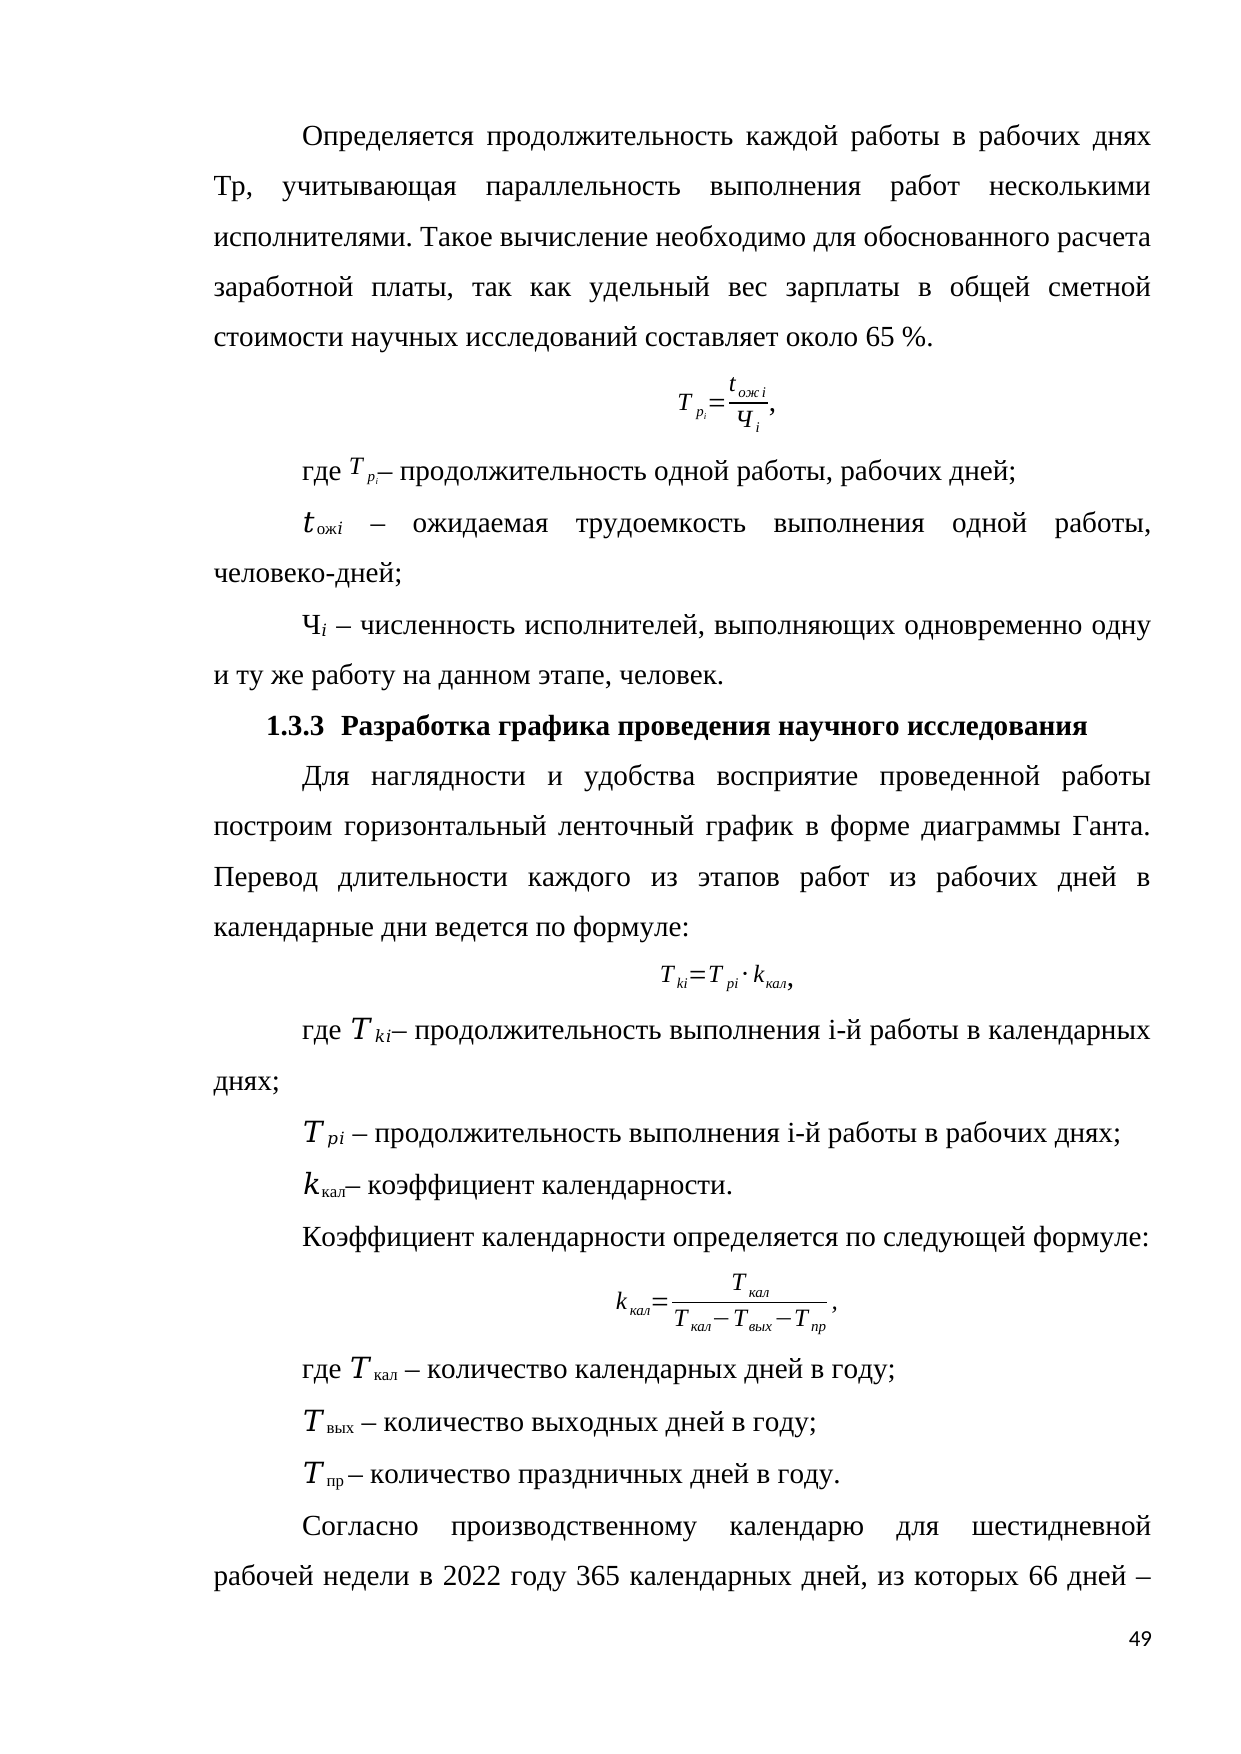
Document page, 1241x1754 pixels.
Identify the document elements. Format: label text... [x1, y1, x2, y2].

text Для наглядности и удобства восприятие проведенной работы построим горизонтальный ленточный график в форме диаграммы Ганта. Перевод длительности каждого из этапов работ из рабочих дней в календарные дни ведется по формуле: [213, 758, 1152, 942]
text 𝑇𝑝𝑖 – продолжительность выполнения i-й работы в рабочих днях; [213, 1113, 1152, 1148]
list Разработка графика проведения научного исследования [266, 708, 1152, 741]
text Определяется продолжительность каждой работы в рабочих днях Тр, учитывающая параллельность выполнения работ несколькими исполнителями. Такое вычисление необходимо для обоснованного расчета заработной платы, так как удельный вес зарплаты в общей сметной стоимости научных исследований составляет около 65 %. [213, 118, 1152, 353]
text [213, 1508, 1152, 1592]
text 𝑇вых – количество выходных дней в году; [213, 1402, 1152, 1437]
text 𝑘кал– коэффициент календарности. [213, 1166, 1152, 1201]
text где – продолжительность одной работы, рабочих дней; [213, 453, 1152, 486]
text 𝑇пр – количество праздничных дней в году. [213, 1455, 1152, 1490]
text где 𝑇𝑘𝑖– продолжительность выполнения i-й работы в календарных днях; [213, 1011, 1152, 1096]
text , [213, 959, 1152, 994]
text , [213, 370, 1152, 436]
text Ч𝑖 – численность исполнителей, выполняющих одновременно одну и ту же работу на данном этапе, человек. [213, 605, 1152, 691]
text где 𝑇кал – количество календарных дней в году; [213, 1349, 1152, 1384]
text Коэффициент календарности определяется по следующей формуле: [213, 1219, 1152, 1252]
text 𝑡ож𝑖 – ожидаемая трудоемкость выполнения одной работы, человеко-дней; [213, 503, 1152, 589]
